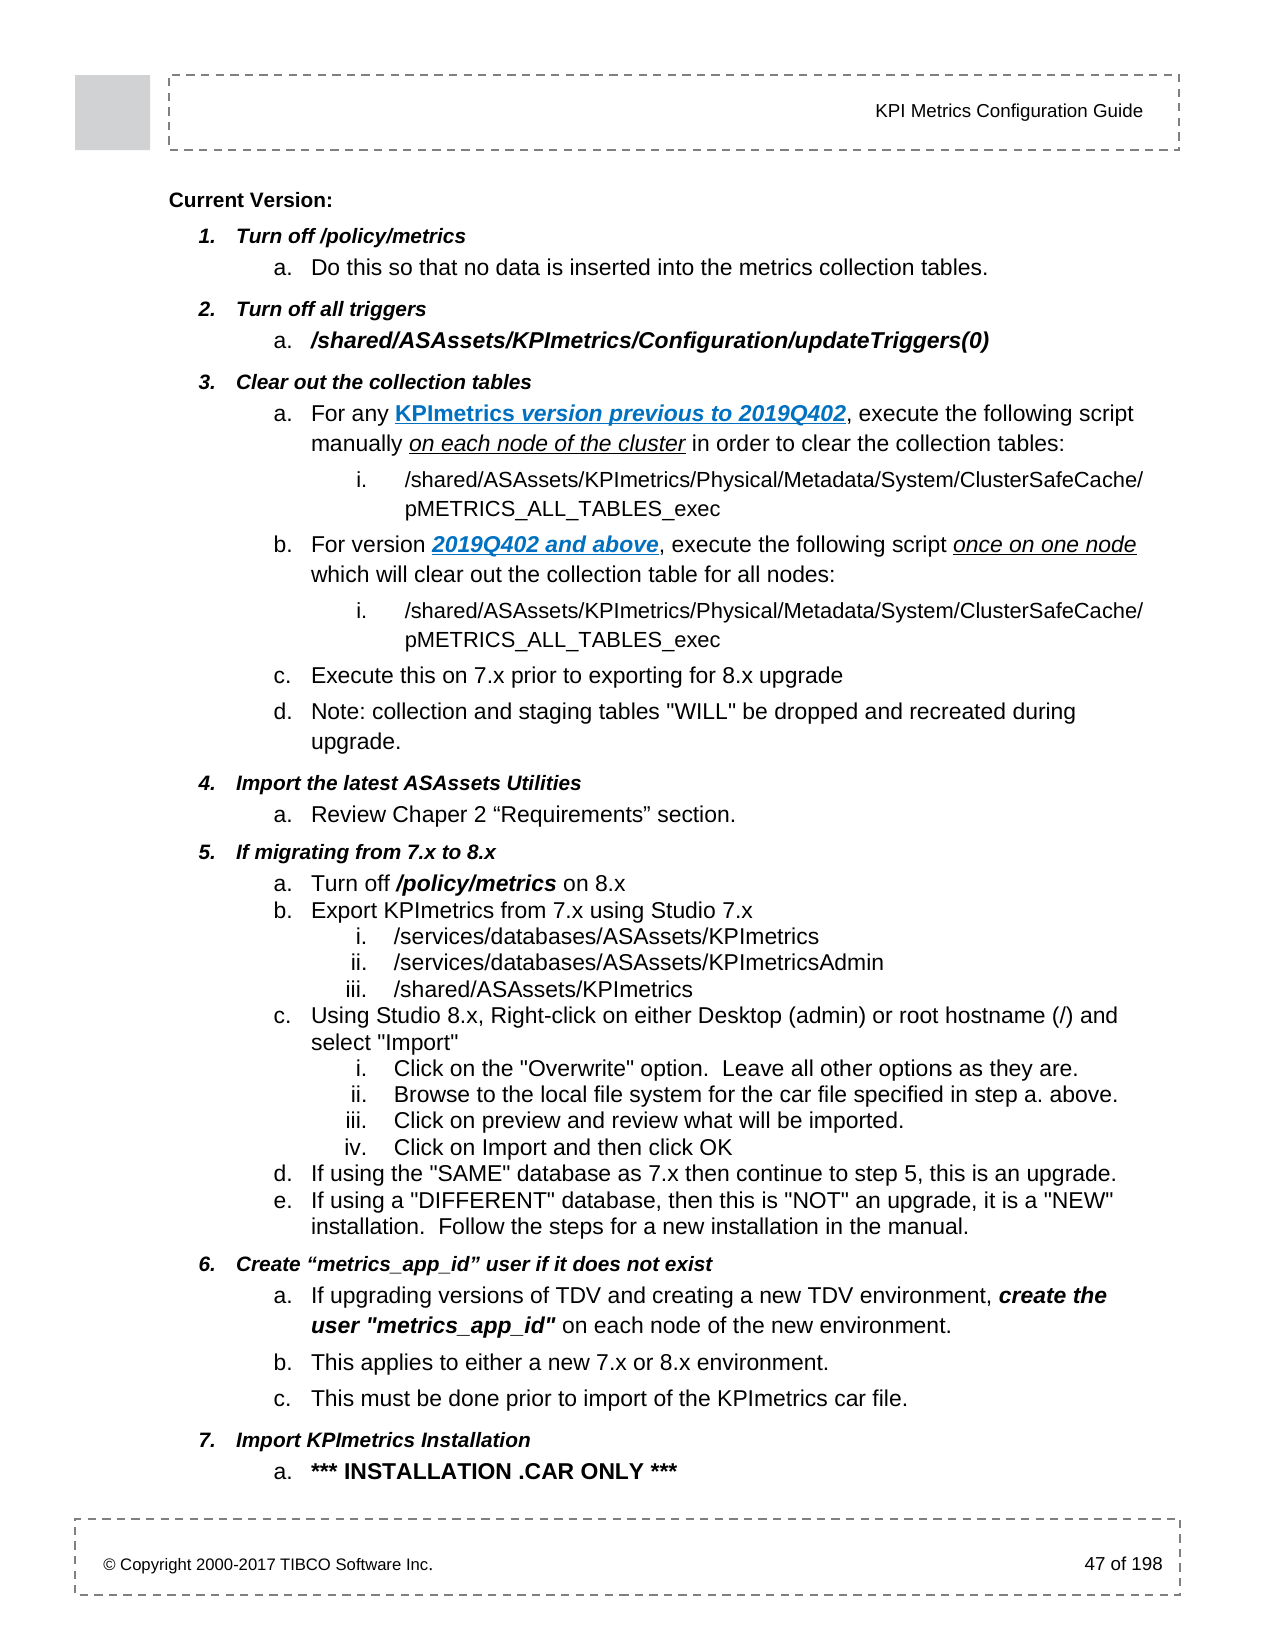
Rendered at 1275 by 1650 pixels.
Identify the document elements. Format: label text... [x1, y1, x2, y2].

list Execute this on 7.x prior to exporting for 8.x upgrade [273, 662, 1161, 688]
list /services/databases/ASAssets/KPImetrics [367, 923, 1162, 949]
list Export KPImetrics from 7.x using Studio 7.x [273, 897, 1162, 923]
list /shared/ASAssets/KPImetrics/Physical/Metadata/System/ClusterSafeCache/ pMETRICS_ALL_TABLES_exec [367, 597, 1161, 652]
list This must be done prior to import of the KPImetrics car file. [273, 1385, 1161, 1411]
list For version 2019Q402 and above, execute the following script once on one node which will clear out the collection table for all nodes: [273, 531, 1161, 587]
list Review Chaper 2 “Requirements” section. [273, 801, 1162, 828]
subtitle If migrating from 7.x to 8.x [198, 840, 1162, 864]
list *** INSTALLATION .CAR ONLY *** [273, 1458, 1162, 1484]
list Note: collection and staging tables "WILL" be dropped and recreated during upgrade. [273, 698, 1161, 755]
subtitle Turn off /policy/metrics [198, 224, 1162, 248]
list Using Studio 8.x, Right-click on either Desktop (admin) or root hostname (/) and select "Import" [273, 1002, 1162, 1055]
subtitle Import the latest ASAssets Utilities [198, 771, 1162, 795]
list Turn off /policy/metrics on 8.x [273, 870, 1162, 897]
list /shared/ASAssets/KPImetrics/Configuration/updateTriggers(0) [273, 327, 1161, 353]
list /shared/ASAssets/KPImetrics/Physical/Metadata/System/ClusterSafeCache/ pMETRICS_ALL_TABLES_exec [367, 467, 1161, 521]
subtitle Import KPImetrics Installation [198, 1428, 1162, 1452]
subtitle Create “metrics_app_id” user if it does not exist [198, 1252, 1162, 1276]
list Do this so that no data is inserted into the metrics collection tables. [273, 254, 1161, 281]
list If upgrading versions of TDV and creating a new TDV environment, create the user "metrics_app_id" on each node of the new environment. [273, 1282, 1161, 1338]
list Browse to the local file system for the car file specified in step a. above. [367, 1081, 1162, 1107]
list Click on the "Overwrite" option. Leave all other options as they are. [367, 1055, 1162, 1081]
list If using the "SAME" database as 7.x then continue to step 5, this is an upgrade. [273, 1160, 1162, 1187]
list Click on Import and then click OK [367, 1134, 1162, 1160]
subtitle Clear out the collection tables [198, 370, 1162, 394]
list If using a "DIFFERENT" database, then this is "NOT" an upgrade, it is a "NEW" installation. Follow the steps for a new installation in the manual. [273, 1187, 1162, 1239]
list For any KPImetrics version previous to 2019Q402, execute the following script manually on each node of the cluster in order to clear the collection tables: [273, 400, 1161, 457]
list Click on preview and review what will be imported. [367, 1107, 1162, 1134]
list /shared/ASAssets/KPImetrics [367, 976, 1162, 1002]
list This applies to either a new 7.x or 8.x environment. [273, 1349, 1161, 1375]
subtitle Turn off all triggers [198, 297, 1162, 321]
list /services/databases/ASAssets/KPImetricsAdmin [367, 949, 1162, 976]
subtitle Current Version: [169, 187, 1162, 211]
